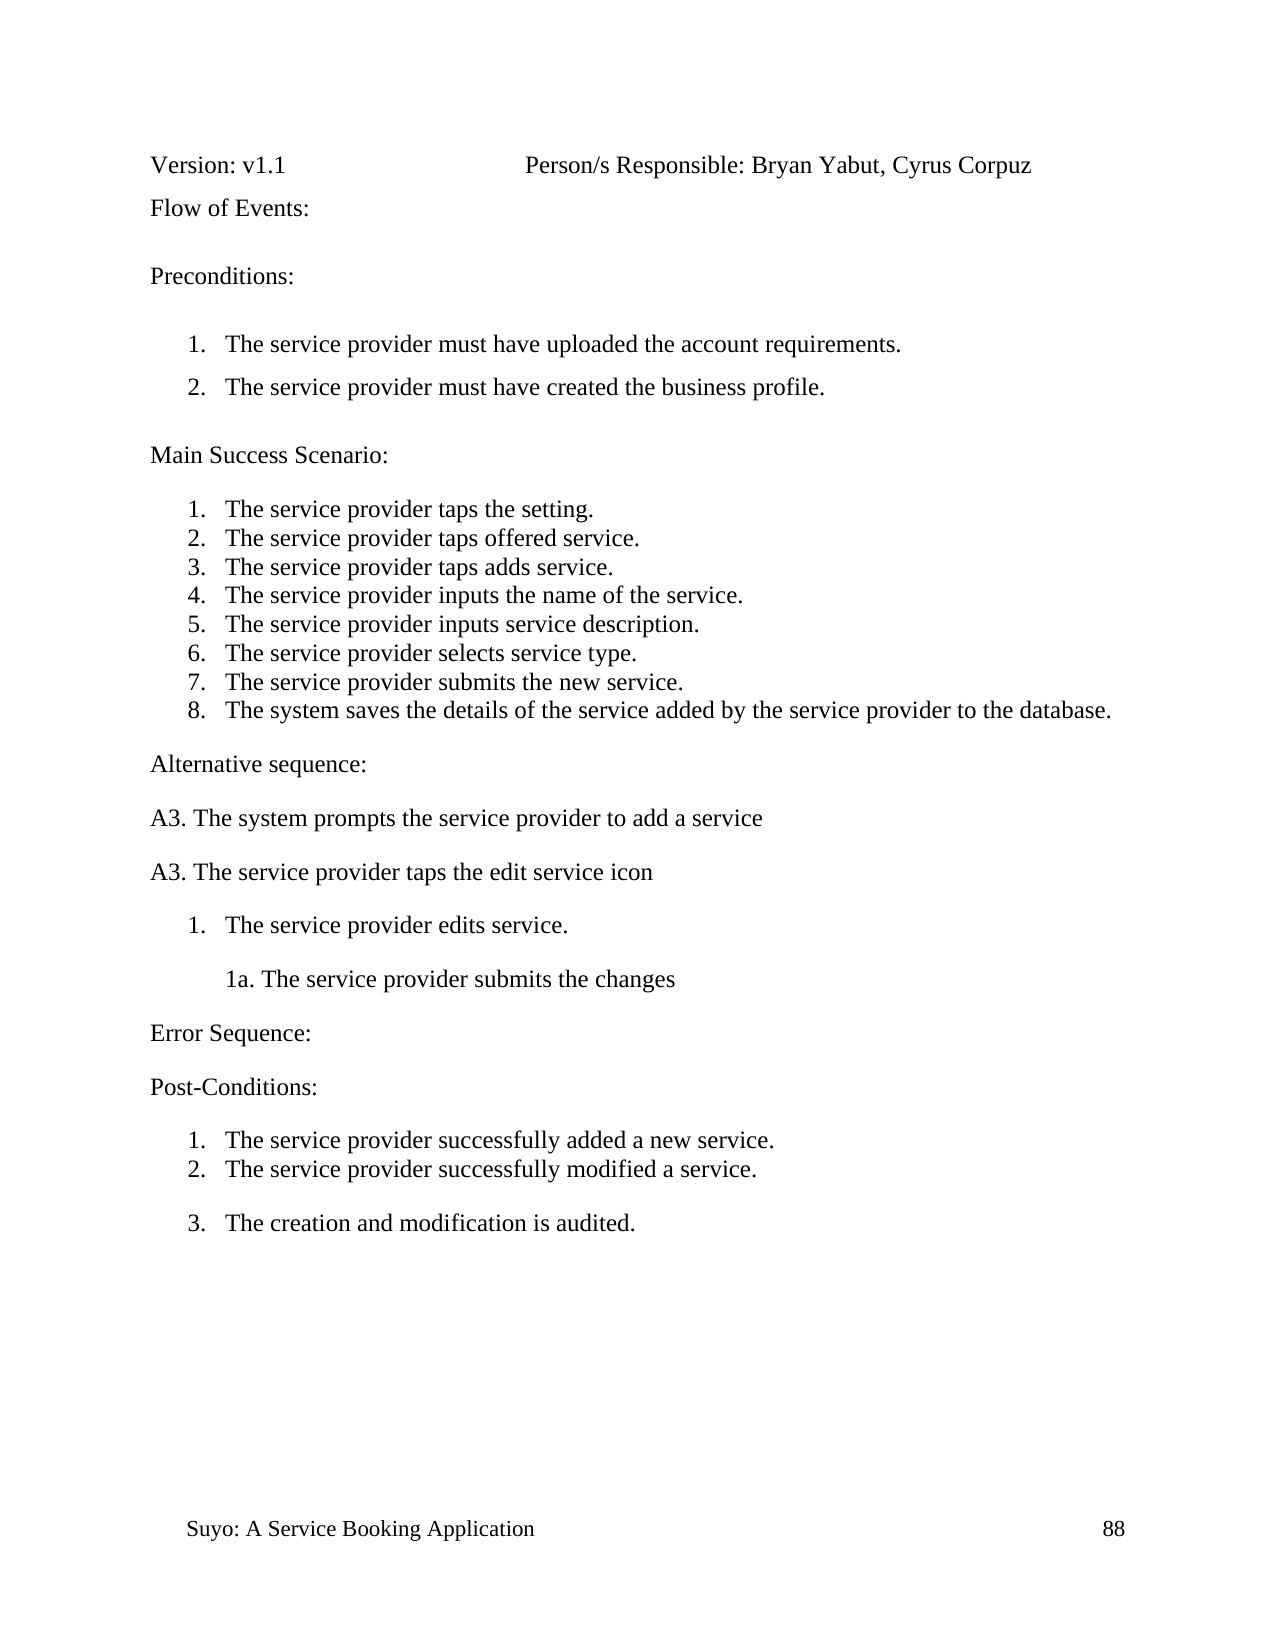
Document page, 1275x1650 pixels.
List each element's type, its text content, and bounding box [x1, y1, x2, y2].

list The service provider taps offered service. [187, 523, 1125, 552]
text 1a. The service provider submits the changes [225, 964, 1125, 993]
list The service provider selects service type. [187, 638, 1125, 667]
text Post-Conditions: [150, 1072, 1125, 1101]
text Preconditions: [150, 261, 1125, 290]
list The service provider inputs the name of the service. [187, 581, 1125, 609]
list The service provider taps the setting. [187, 494, 1125, 523]
list The service provider must have uploaded the account requirements. [187, 329, 1125, 358]
list The service provider must have created the business profile. [187, 372, 1125, 401]
text Version: v1.1 Person/s Responsible: Bryan Yabut, Cyrus Corpuz Flow of Events: [150, 150, 1125, 222]
list The system saves the details of the service added by the service provider to the database. [187, 696, 1125, 724]
text A3. The service provider taps the edit service icon [150, 857, 1125, 886]
list The service provider successfully modified a service. [187, 1154, 1125, 1183]
text Alternative sequence: [150, 749, 1125, 778]
text Main Success Scenario: [150, 441, 1125, 469]
text A3. The system prompts the service provider to add a service [150, 803, 1125, 832]
list The service provider edits service. [187, 911, 1125, 939]
list The service provider inputs service description. [187, 609, 1125, 638]
list The service provider taps adds service. [187, 552, 1125, 581]
list The creation and modification is audited. [187, 1208, 1125, 1237]
list The service provider submits the new service. [187, 667, 1125, 696]
text Error Sequence: [150, 1018, 1125, 1047]
list The service provider successfully added a new service. [187, 1126, 1125, 1154]
